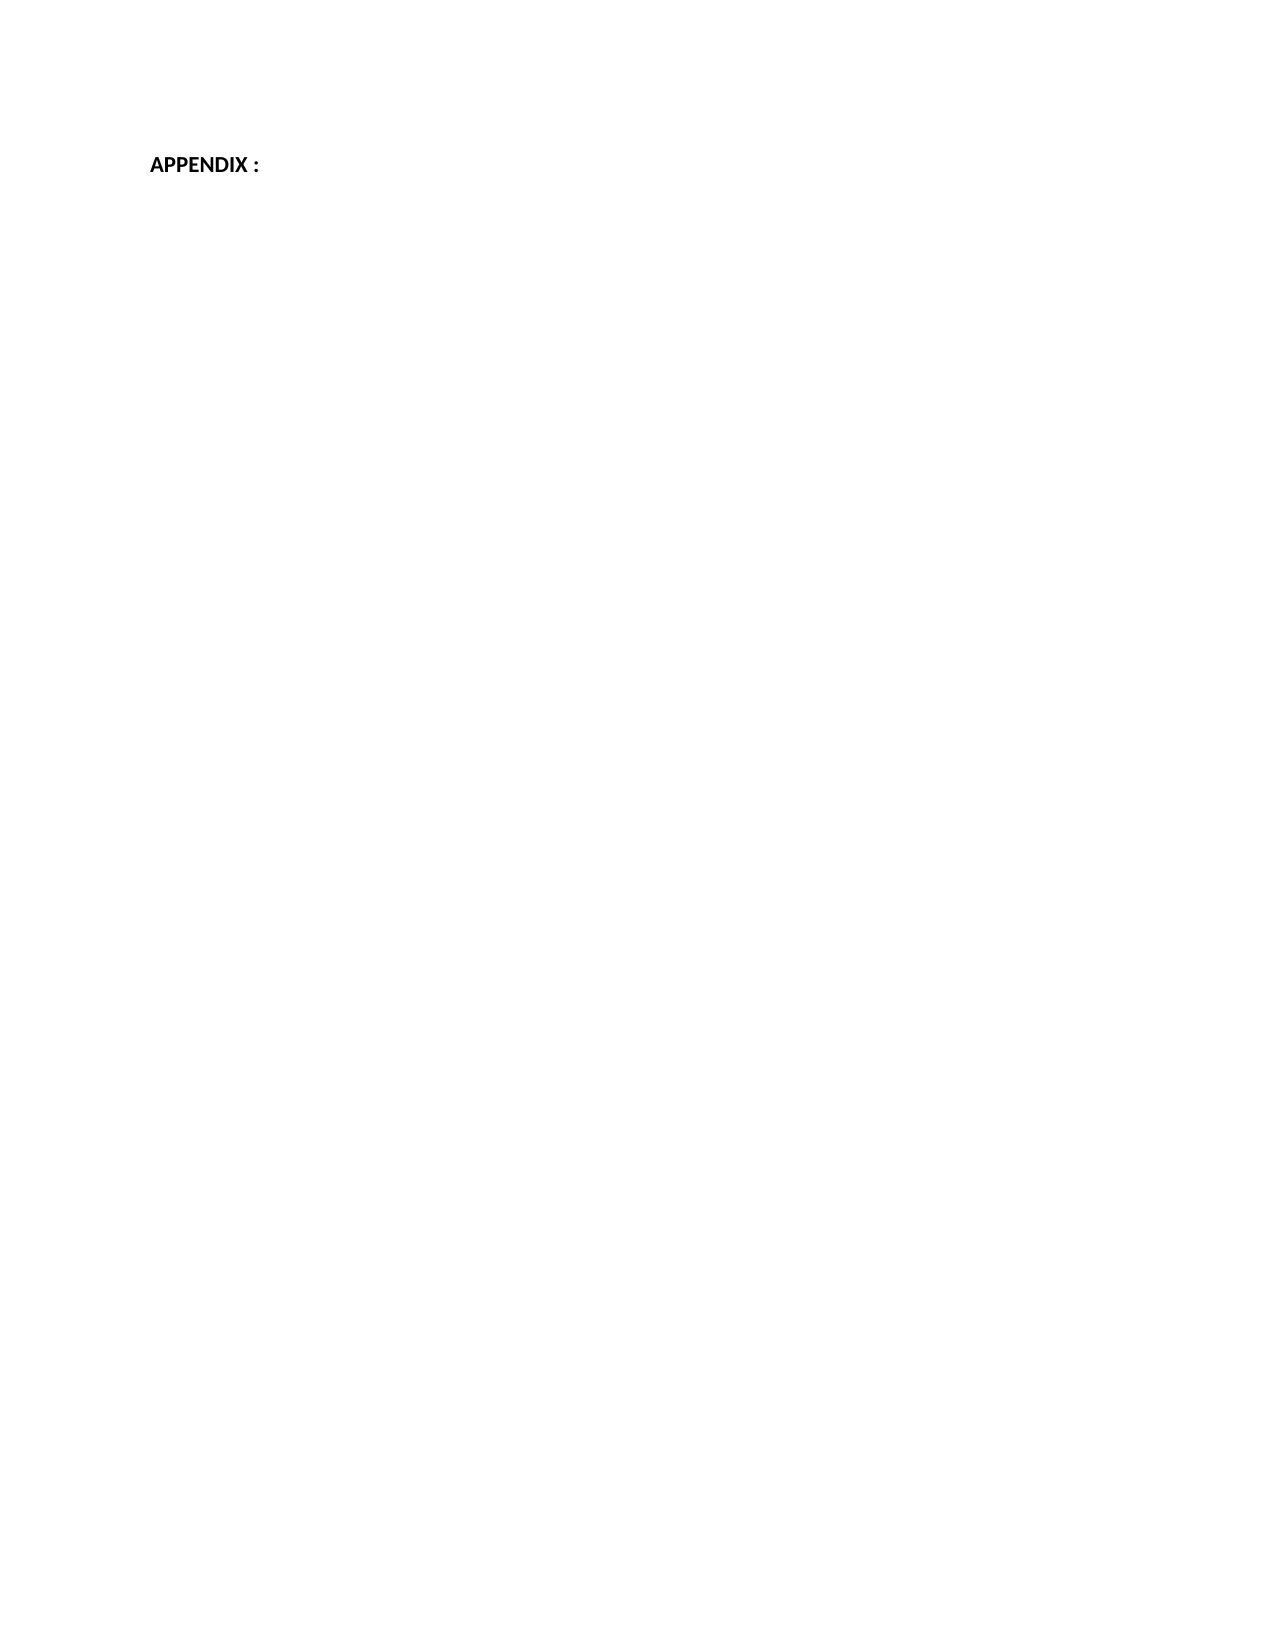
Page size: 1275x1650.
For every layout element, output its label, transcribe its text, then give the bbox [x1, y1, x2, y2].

text APPENDIX : [150, 150, 1125, 178]
